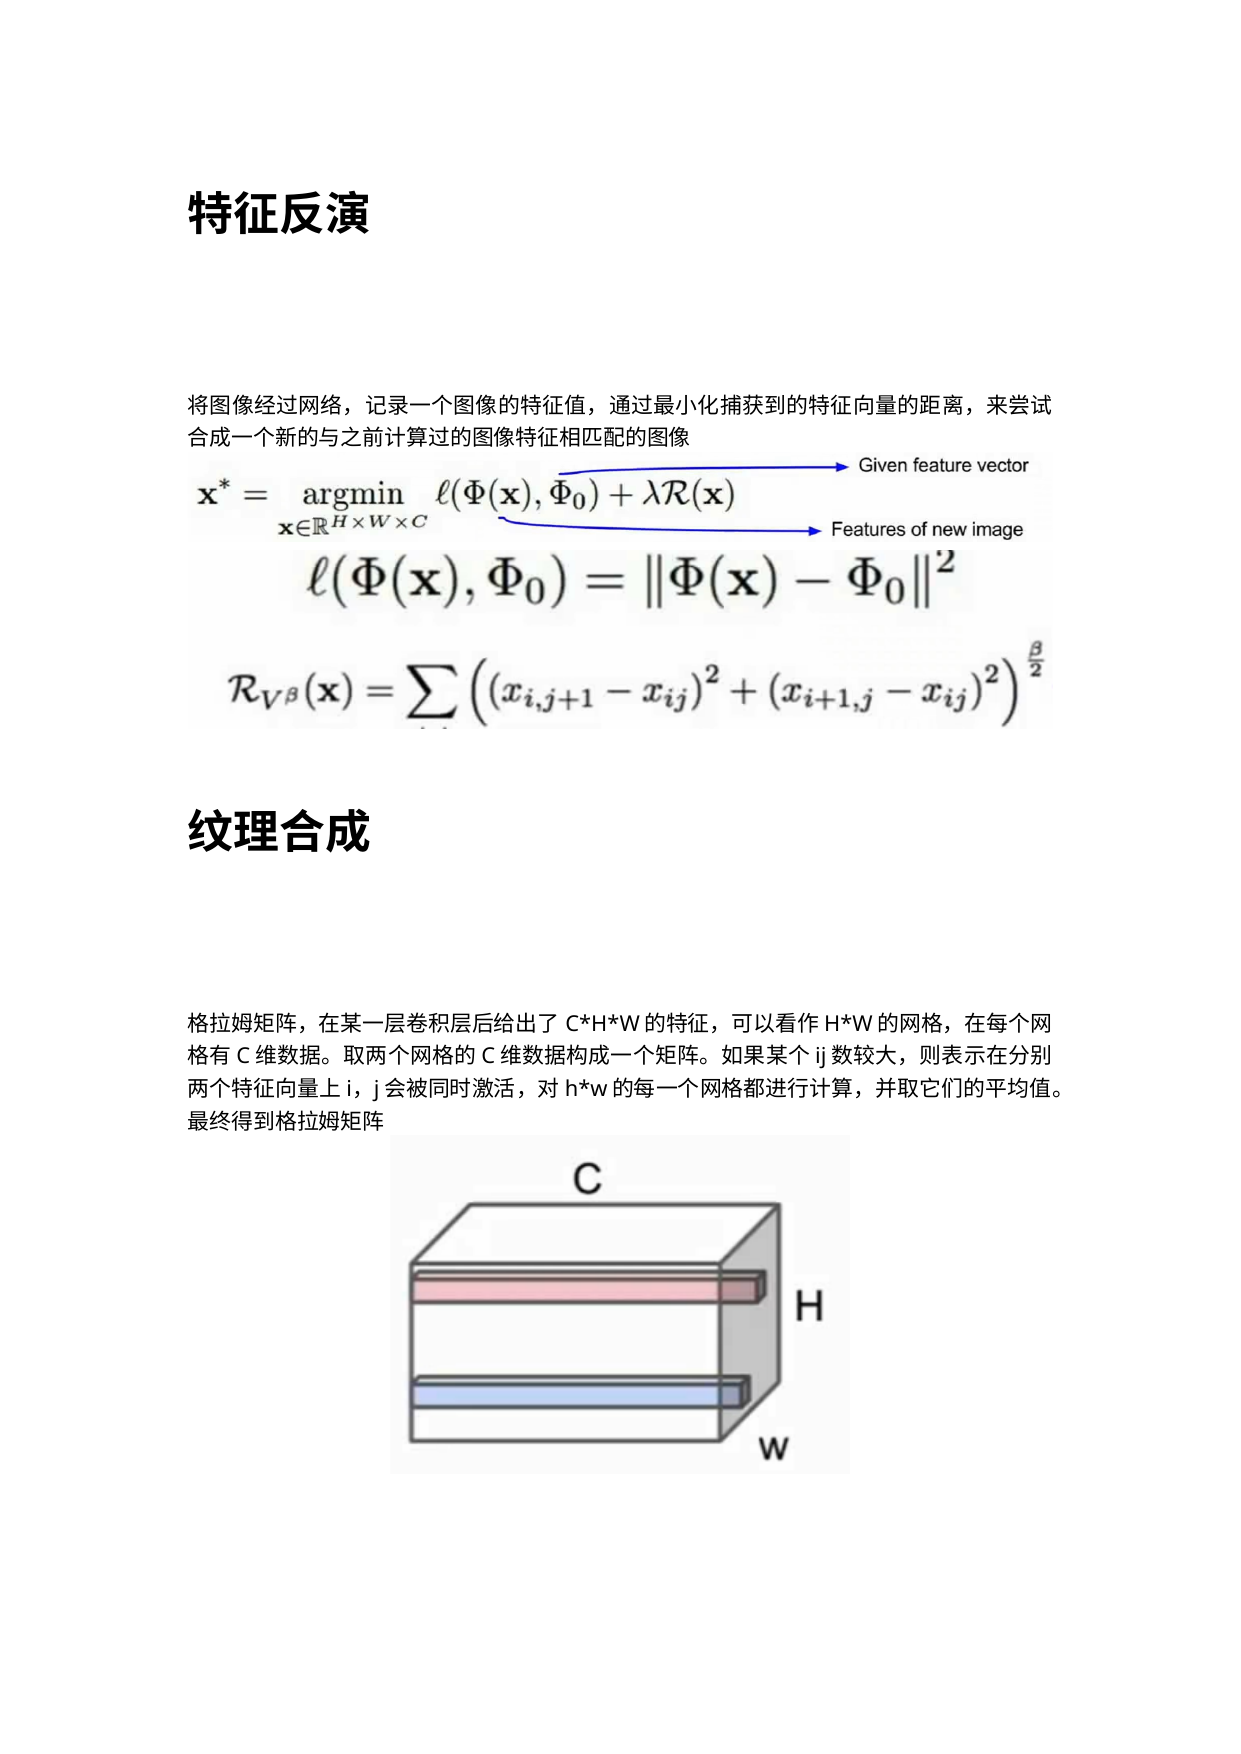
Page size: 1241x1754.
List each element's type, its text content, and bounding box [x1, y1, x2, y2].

subtitle 纹理合成 [187, 780, 1053, 878]
picture [187, 550, 1053, 729]
text 格拉姆矩阵，在某一层卷积层后给出了C*H*W的特征，可以看作H*W的网格，在每个网格有C维数据。取两个网格的C维数据构成一个矩阵。如果某个ij数较大，则表示在分别两个特征向量上i，j会被同时激活，对h*w的每一个网格都进行计算，并取它们的平均值。最终得到格拉姆矩阵 [187, 1006, 1053, 1136]
picture [187, 452, 1053, 542]
text 将图像经过网络，记录一个图像的特征值，通过最小化捕获到的特征向量的距离，来尝试合成一个新的与之前计算过的图像特征相匹配的图像 [187, 387, 1053, 452]
picture [390, 1135, 850, 1474]
subtitle 特征反演 [187, 162, 1053, 259]
